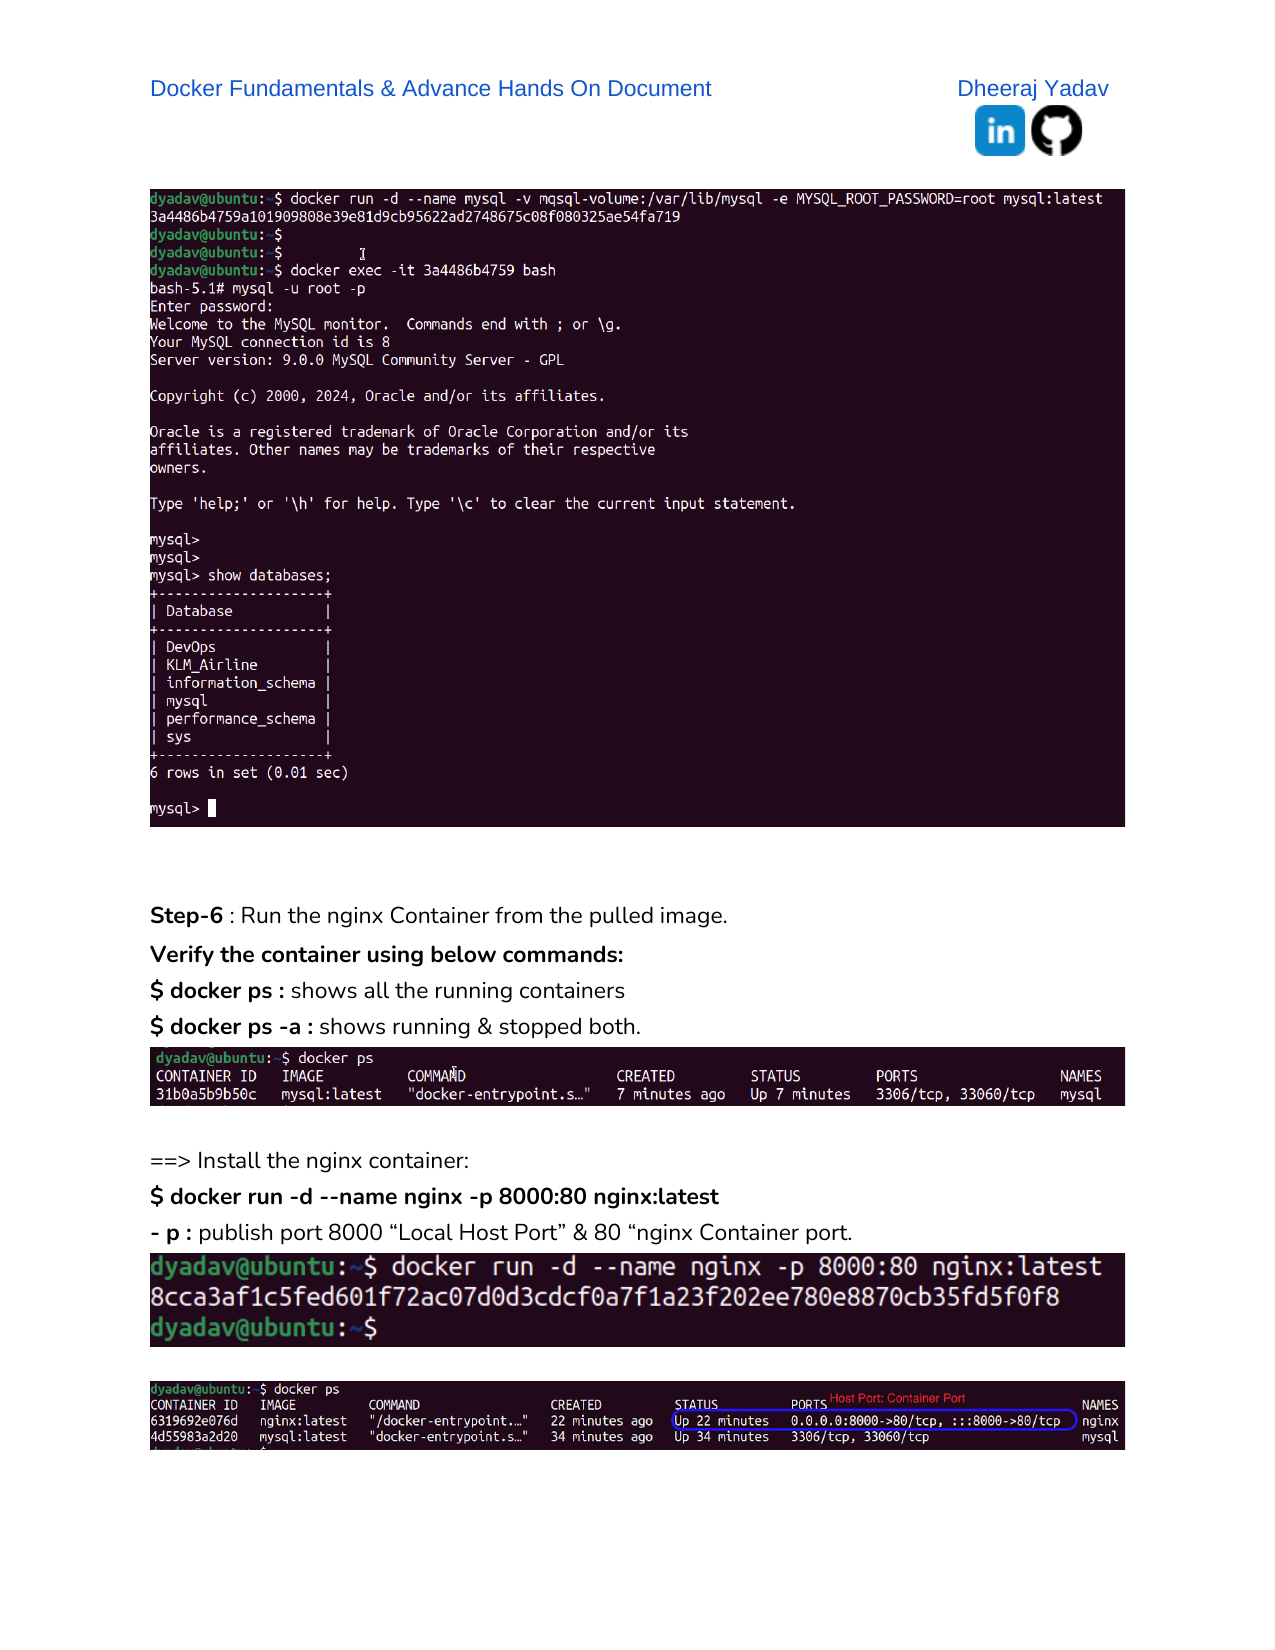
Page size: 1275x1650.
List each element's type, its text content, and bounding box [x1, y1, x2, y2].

text $ docker run -d --name nginx -p 8000:80 nginx:latest [150, 1181, 1125, 1213]
picture [1031, 105, 1083, 156]
picture [150, 189, 1125, 827]
picture [150, 1381, 1125, 1450]
text $ docker ps : shows all the running containers [150, 975, 1125, 1007]
subtitle Step-6 : Run the nginx Container from the pulled image. [150, 900, 1125, 931]
text $ docker ps -a : shows running & stopped both. [150, 1011, 1125, 1043]
text Verify the container using below commands: [150, 939, 1125, 971]
text ==> Install the nginx container: [150, 1145, 1125, 1177]
text - p : publish port 8000 “Local Host Port” & 80 “nginx Container port. [150, 1217, 1125, 1248]
picture [150, 1047, 1125, 1106]
picture [975, 105, 1025, 156]
picture [150, 1253, 1125, 1347]
